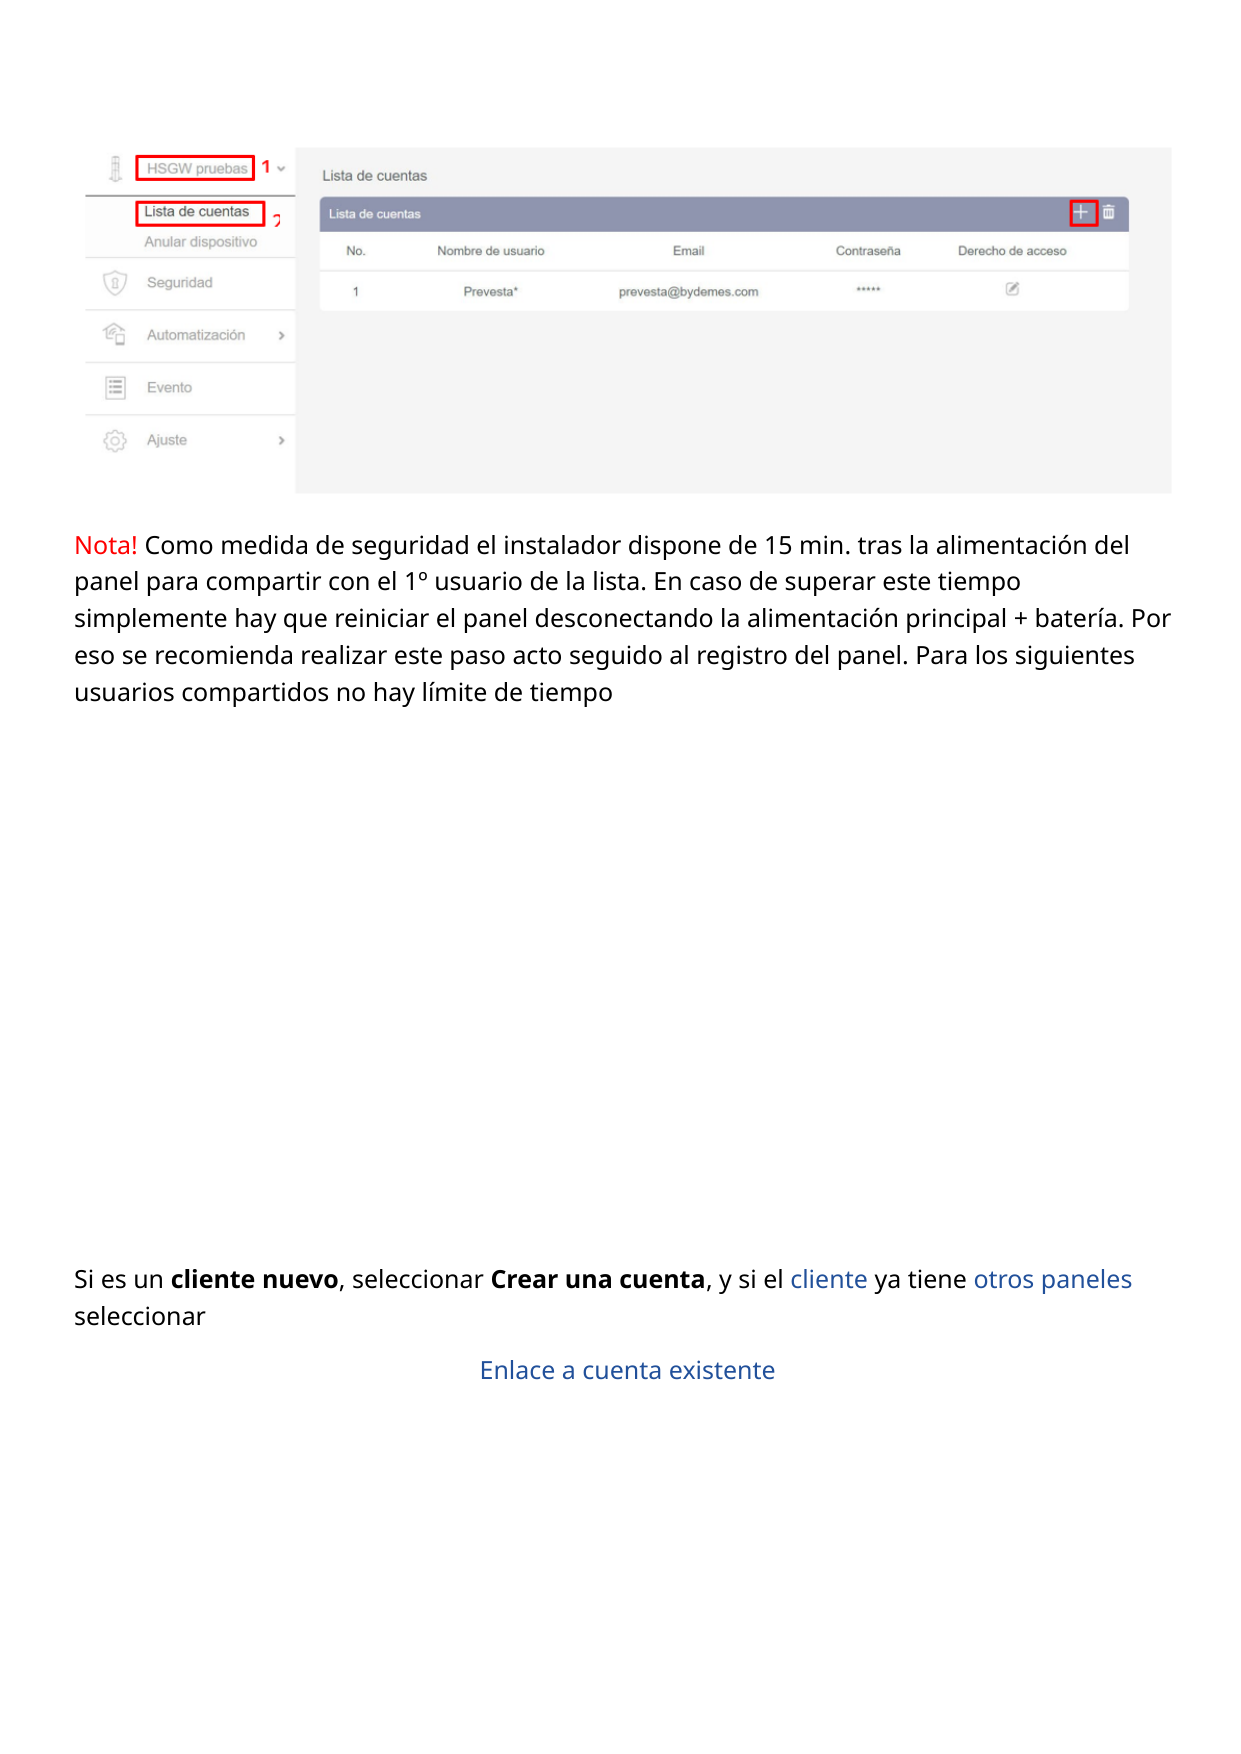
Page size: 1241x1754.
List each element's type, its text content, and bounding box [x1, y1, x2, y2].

text Enlace a cuenta existente [74, 1352, 1181, 1386]
text Nota! Como medida de seguridad el instalador dispone de 15 min. tras la alimentación del panel para compartir con el 1º usuario de la lista. En caso de superar este tiempo simplemente hay que reiniciar el panel desconectando la alimentación principal + batería. Por eso se recomienda realizar este paso acto seguido al registro del panel. Para los siguientes usuarios compartidos no hay límite de tiempo [74, 527, 1181, 708]
picture [73, 132, 1182, 508]
text Si es un cliente nuevo, seleccionar Crear una cuenta, y si el cliente ya tiene otros paneles seleccionar [74, 1262, 1181, 1333]
